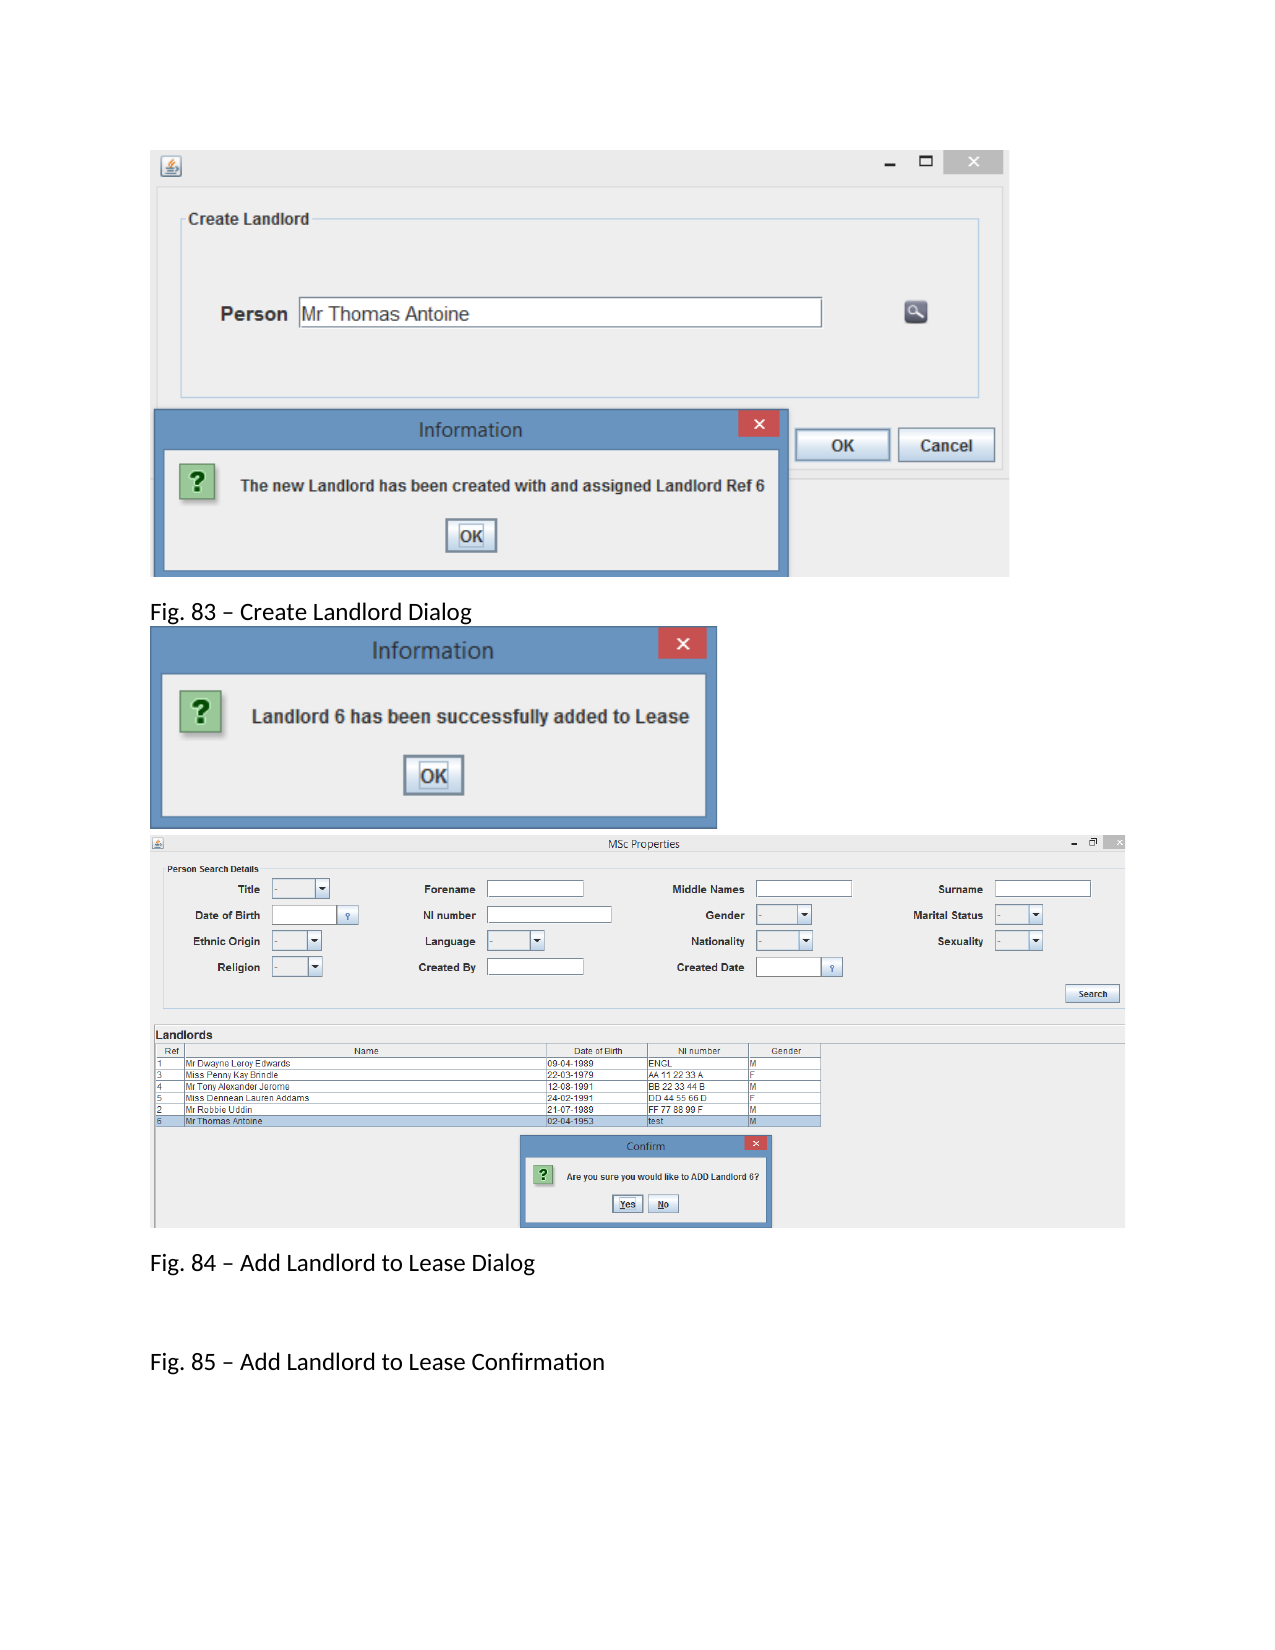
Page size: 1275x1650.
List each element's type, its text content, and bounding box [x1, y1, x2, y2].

text Fig. 85 – Add Landlord to Lease Confirmation [150, 1346, 1125, 1377]
text Fig. 83 – Create Landlord Dialog [150, 596, 1125, 626]
picture [150, 835, 1125, 1228]
picture [150, 150, 1010, 577]
text Fig. 84 – Add Landlord to Lease Dialog [150, 1247, 1125, 1277]
picture [150, 626, 718, 829]
